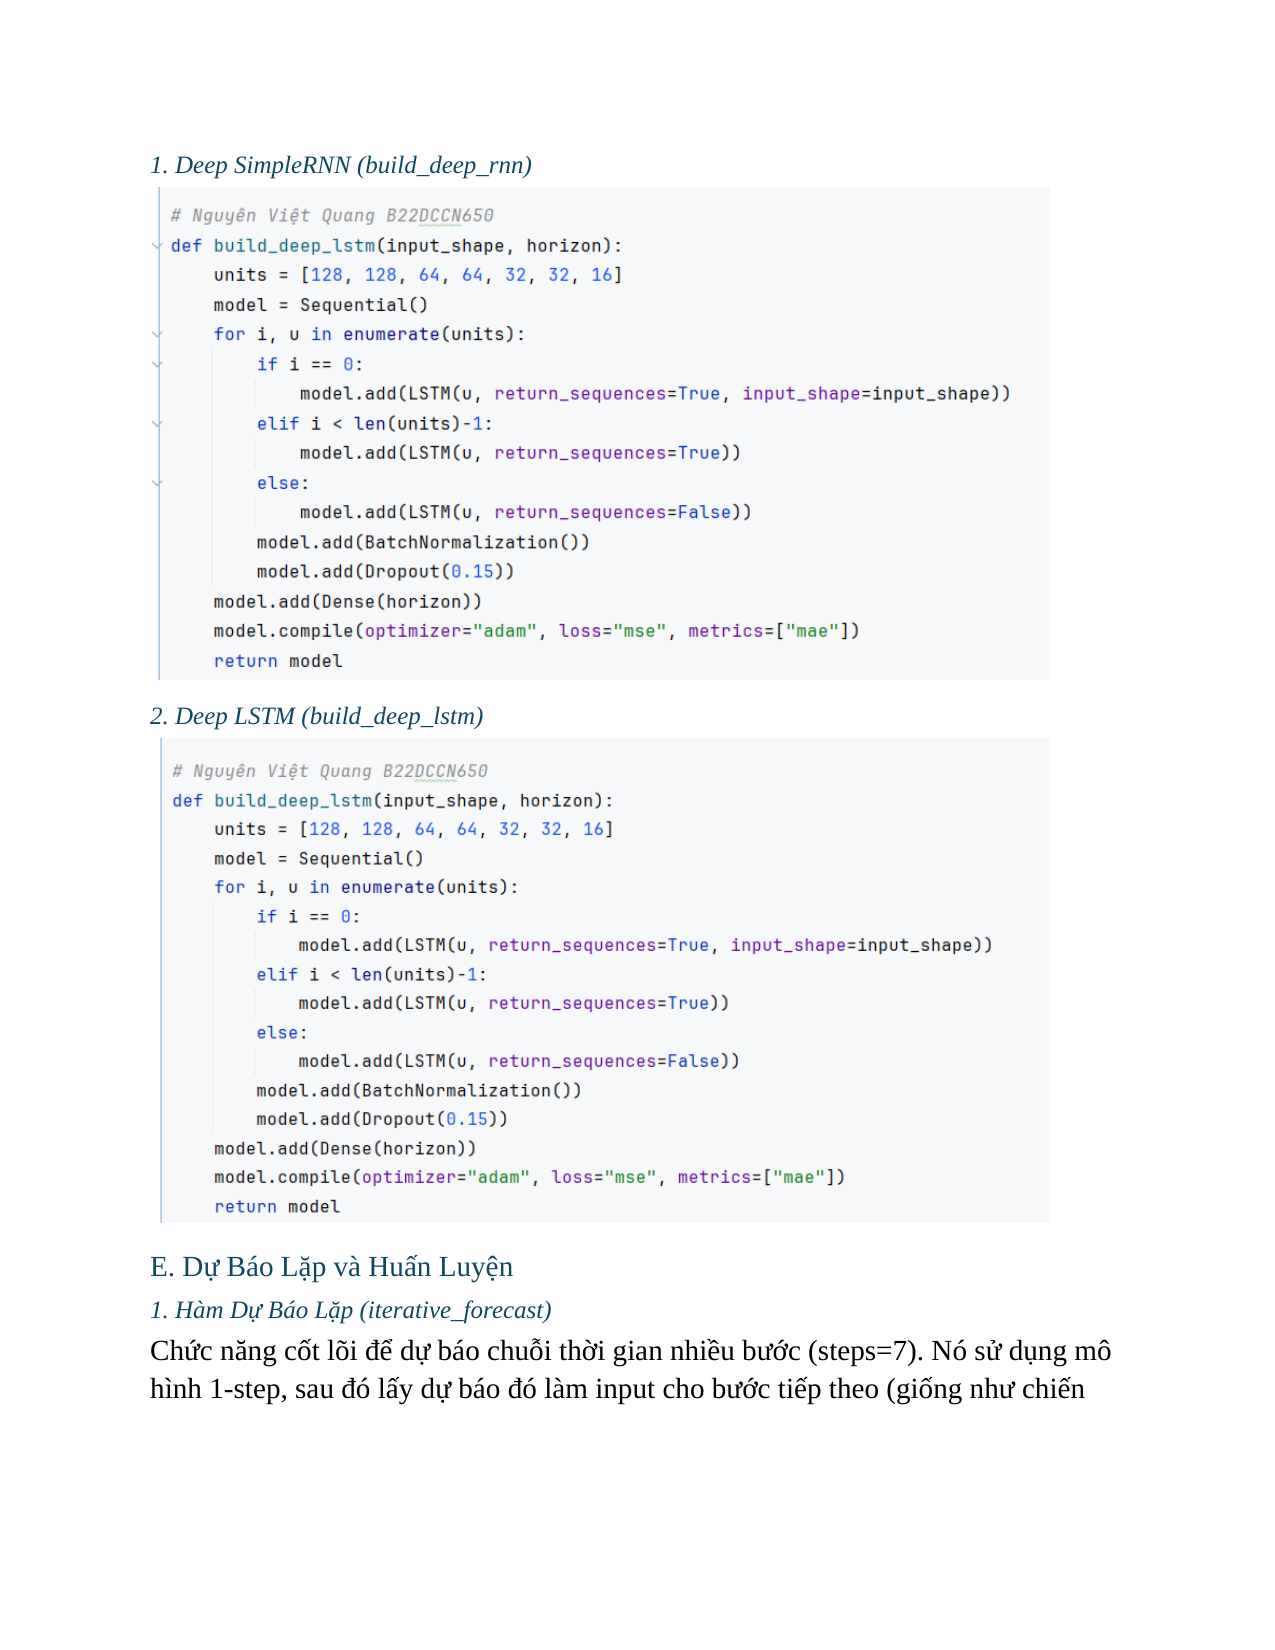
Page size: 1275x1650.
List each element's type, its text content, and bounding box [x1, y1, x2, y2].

subtitle E. Dự Báo Lặp và Huấn Luyện [150, 1249, 1125, 1282]
subtitle 2. Deep LSTM (build_deep_lstm) [150, 701, 1125, 730]
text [150, 1333, 1125, 1405]
picture [150, 187, 1050, 680]
subtitle 1. Deep SimpleRNN (build_deep_rnn) [150, 150, 1125, 179]
subtitle 1. Hàm Dự Báo Lặp (iterative_forecast) [150, 1296, 1125, 1324]
picture [150, 738, 1050, 1223]
